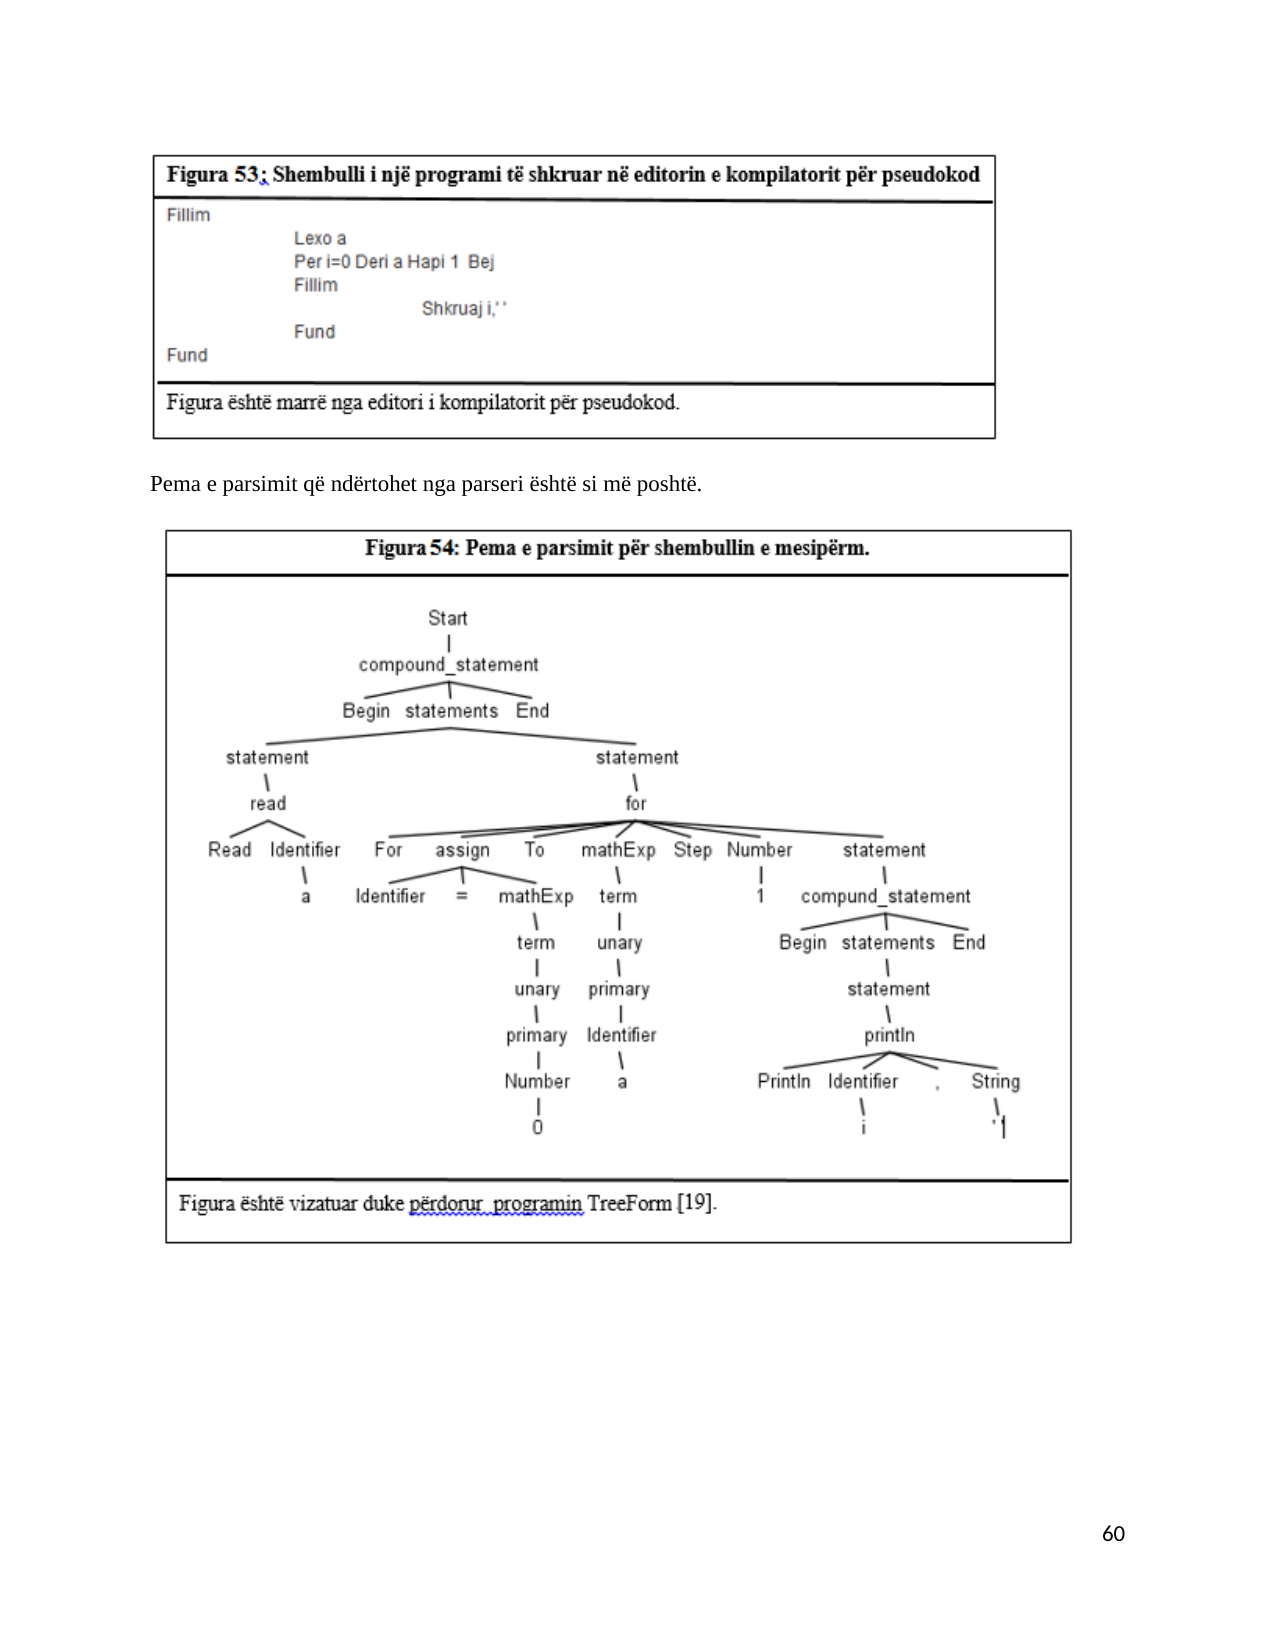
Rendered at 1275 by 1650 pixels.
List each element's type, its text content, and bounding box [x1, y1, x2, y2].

picture [150, 513, 1083, 1250]
picture [150, 150, 1004, 452]
text Pema e parsimit që ndërtohet nga parseri është si më poshtë. [150, 469, 1125, 496]
